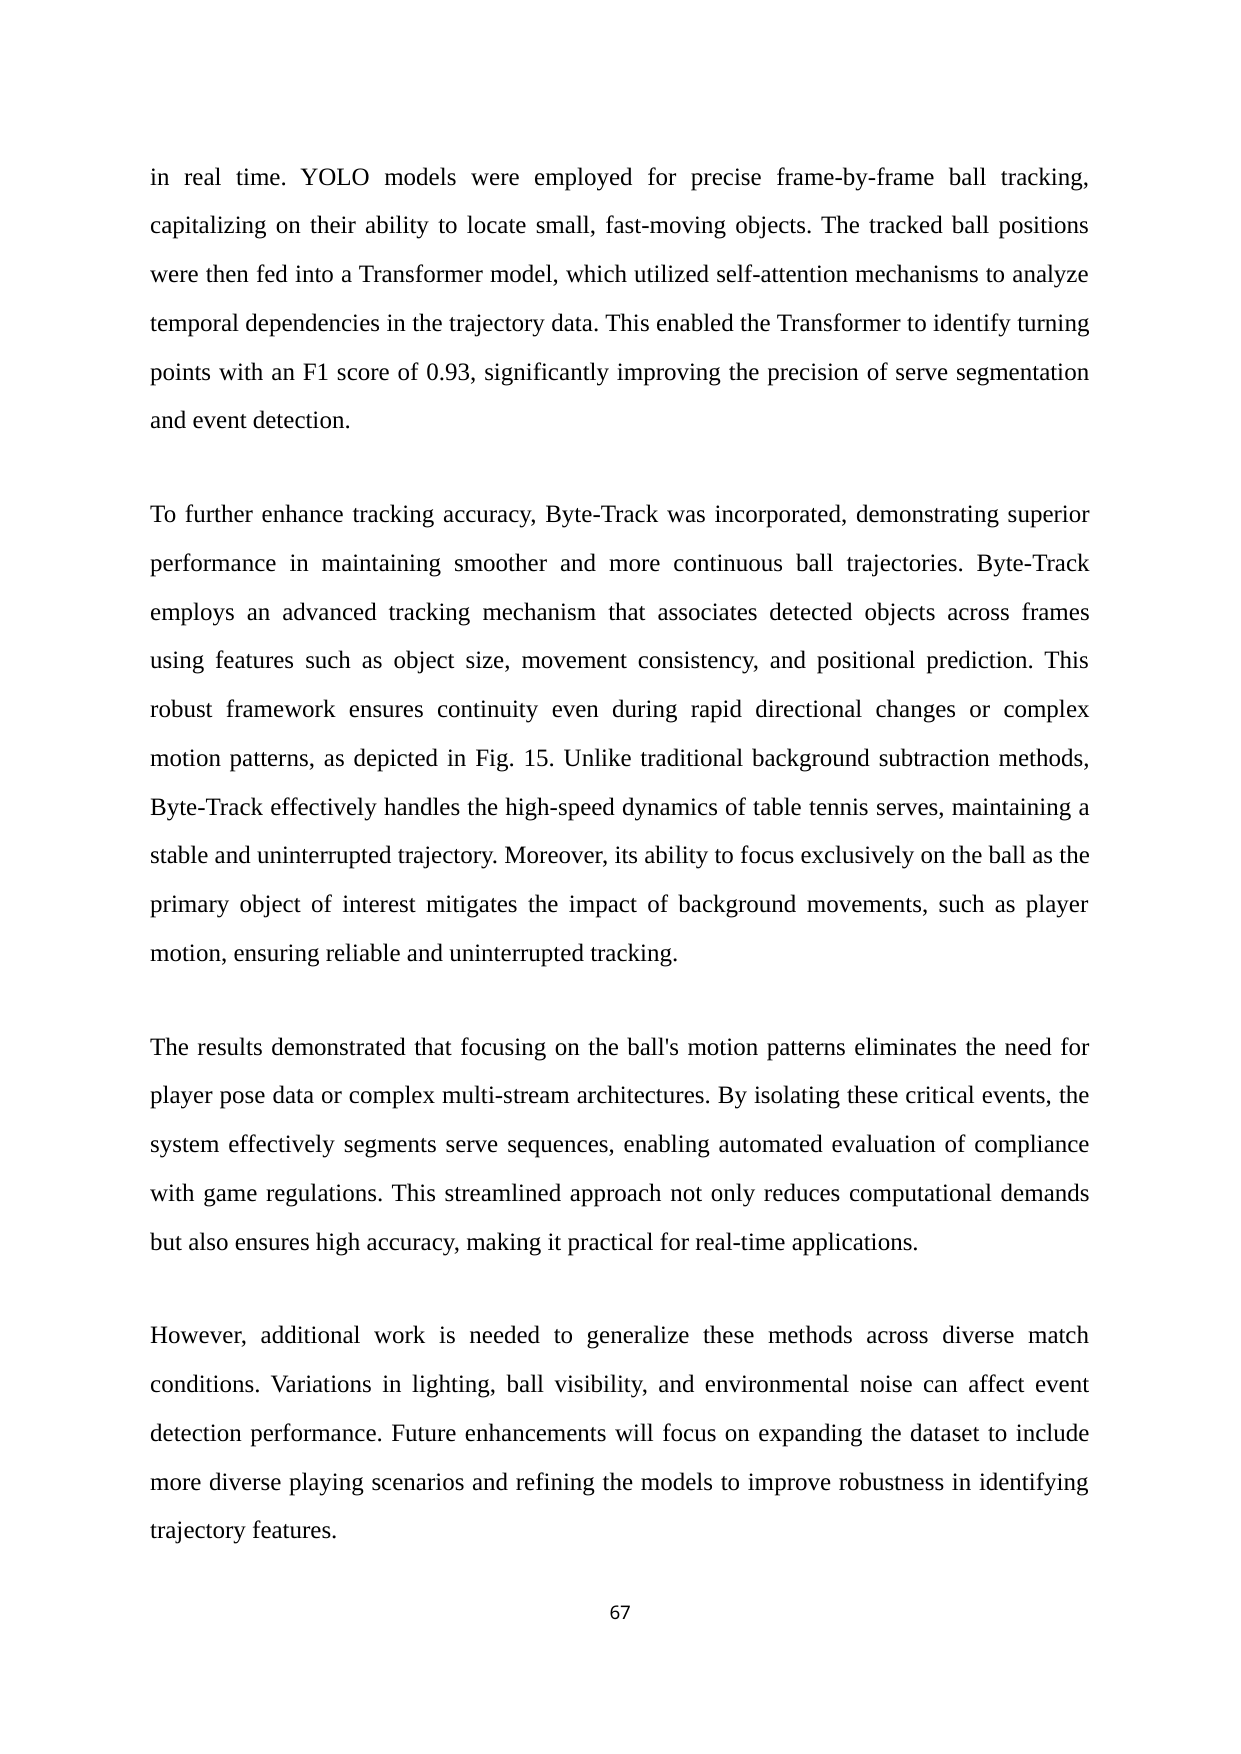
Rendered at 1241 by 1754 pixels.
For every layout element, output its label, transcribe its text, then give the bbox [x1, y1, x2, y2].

text To further enhance tracking accuracy, Byte-Track was incorporated, demonstrating superior performance in maintaining smoother and more continuous ball trajectories. Byte-Track employs an advanced tracking mechanism that associates detected objects across frames using features such as object size, movement consistency, and positional prediction. This robust framework ensures continuity even during rapid directional changes or complex motion patterns, as depicted in Fig. 15. Unlike traditional background subtraction methods, Byte-Track effectively handles the high-speed dynamics of table tennis serves, maintaining a stable and uninterrupted trajectory. Moreover, its ability to focus exclusively on the ball as the primary object of interest mitigates the impact of background movements, such as player motion, ensuring reliable and uninterrupted tracking. [150, 497, 1090, 968]
text The results demonstrated that focusing on the ball's motion patterns eliminates the need for player pose data or complex multi-stream architectures. By isolating these critical events, the system effectively segments serve sequences, enabling automated evaluation of compliance with game regulations. This streamlined approach not only reduces computational demands but also ensures high accuracy, making it practical for real-time applications. [150, 1030, 1090, 1257]
text However, additional work is needed to generalize these methods across diverse match conditions. Variations in lighting, ball visibility, and environmental noise can affect event detection performance. Future enhancements will focus on expanding the dataset to include more diverse playing scenarios and refining the models to improve robustness in identifying trajectory features. [150, 1318, 1090, 1546]
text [150, 160, 1090, 436]
